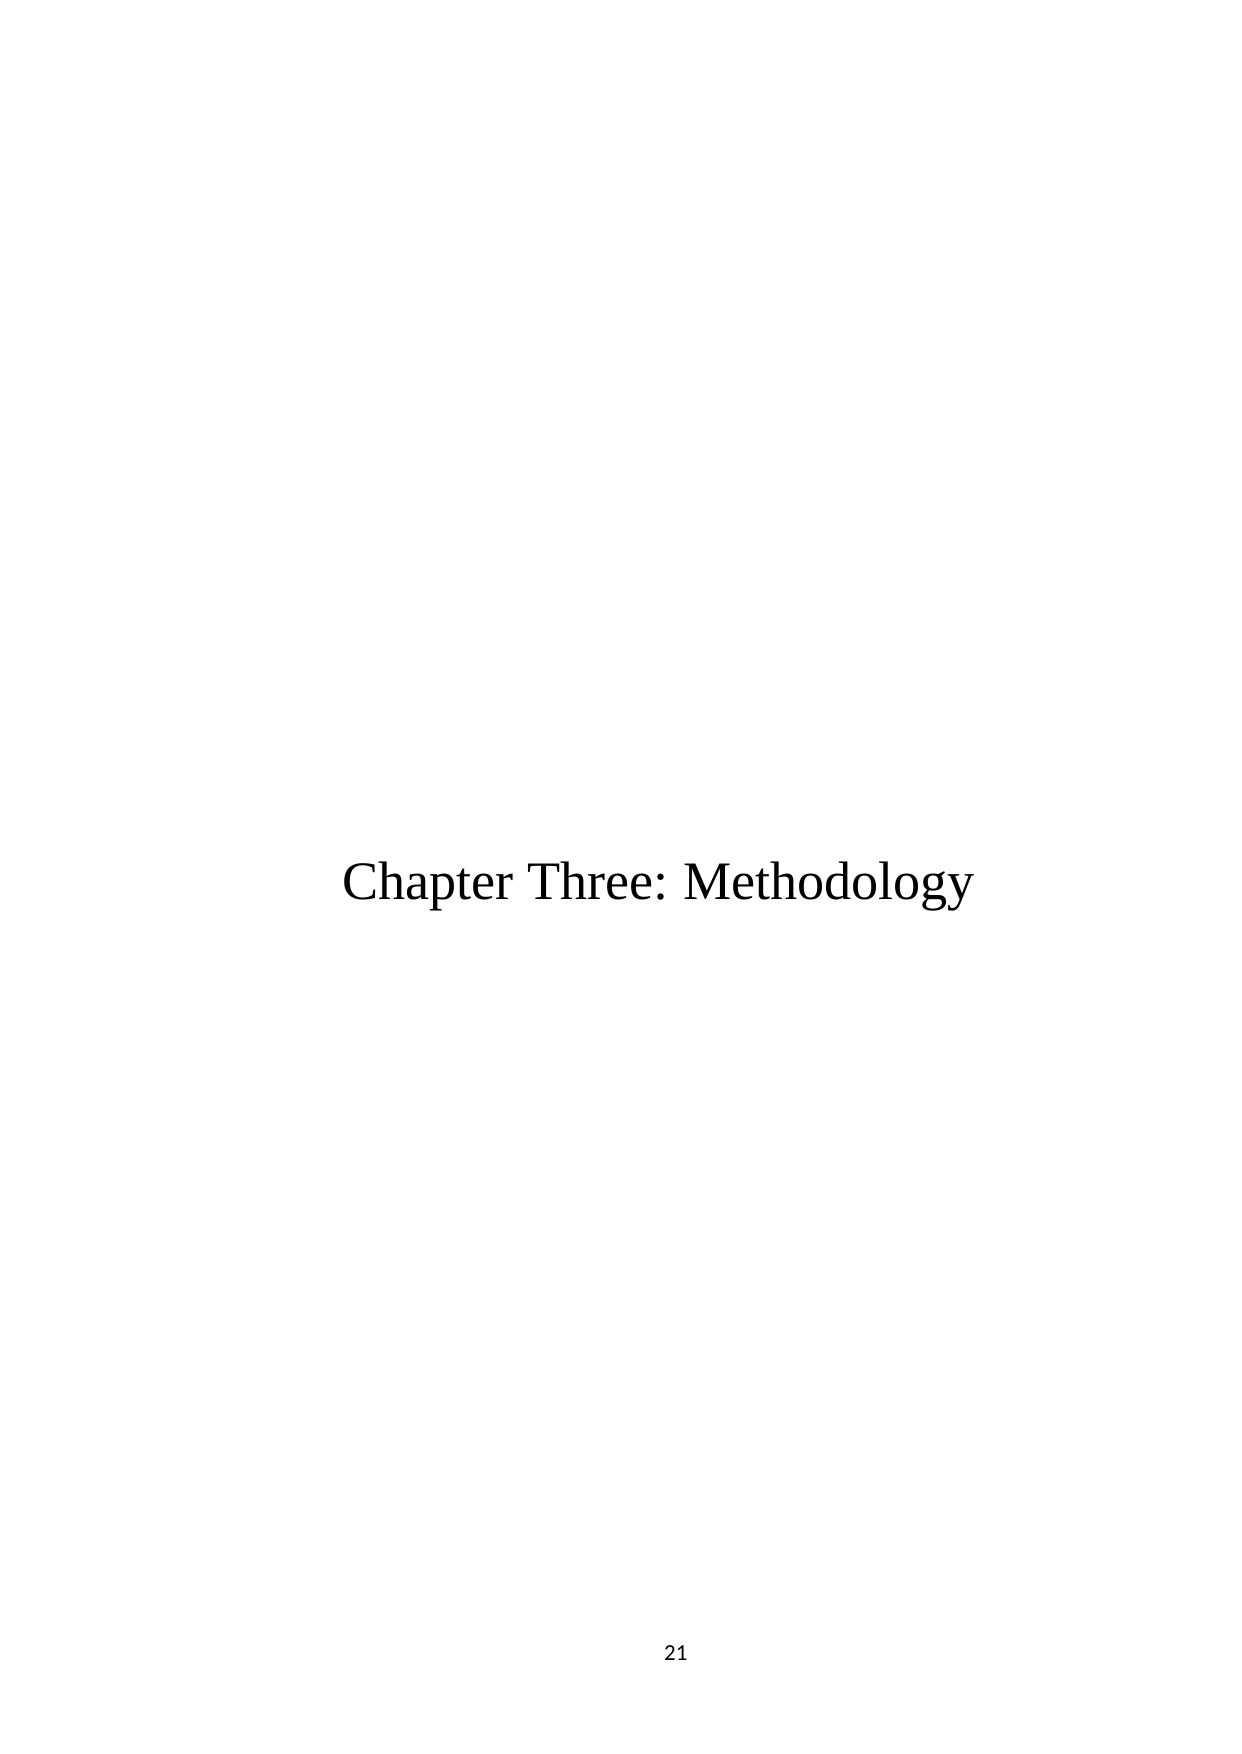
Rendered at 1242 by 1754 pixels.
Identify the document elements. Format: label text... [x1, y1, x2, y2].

subtitle Chapter Three: Methodology [175, 849, 1067, 911]
